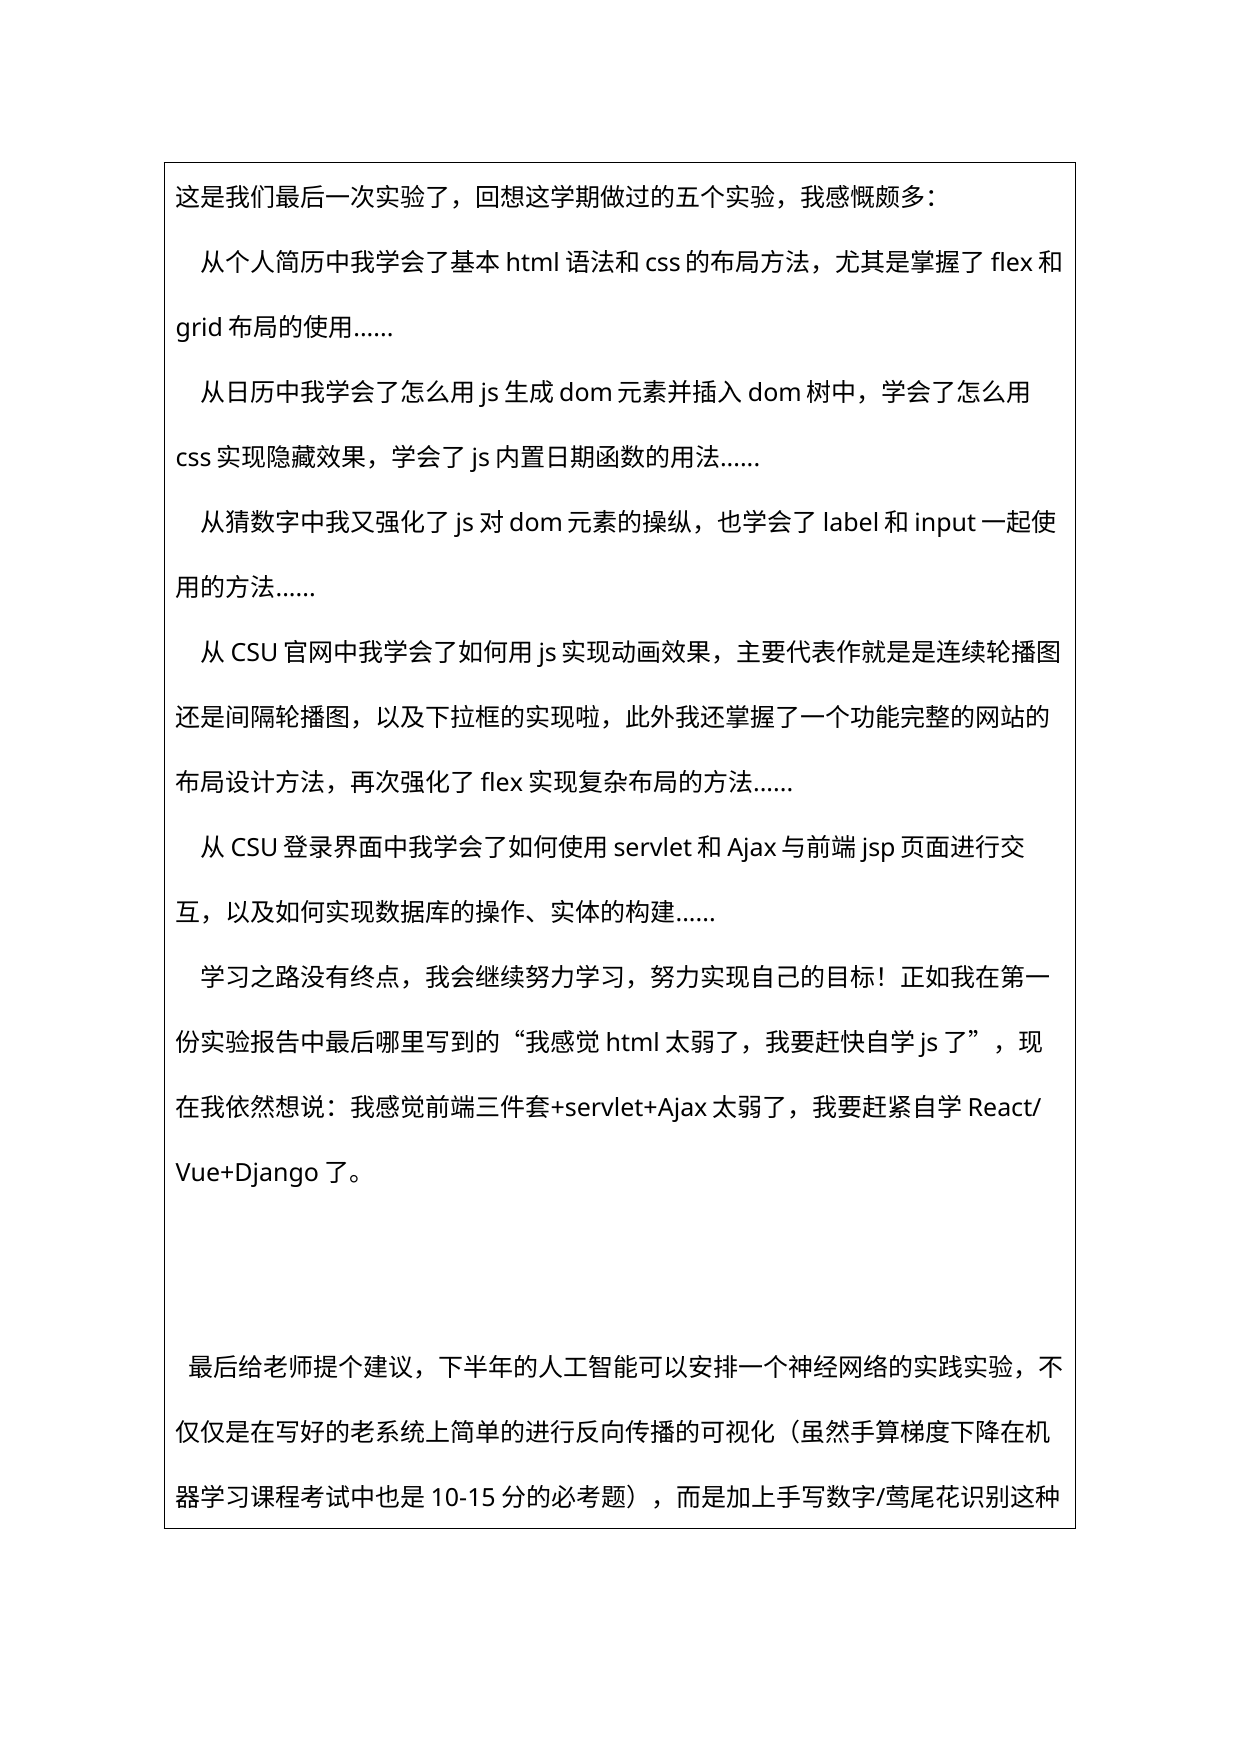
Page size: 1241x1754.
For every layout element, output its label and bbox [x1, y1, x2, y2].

table_cell [165, 163, 1075, 1528]
